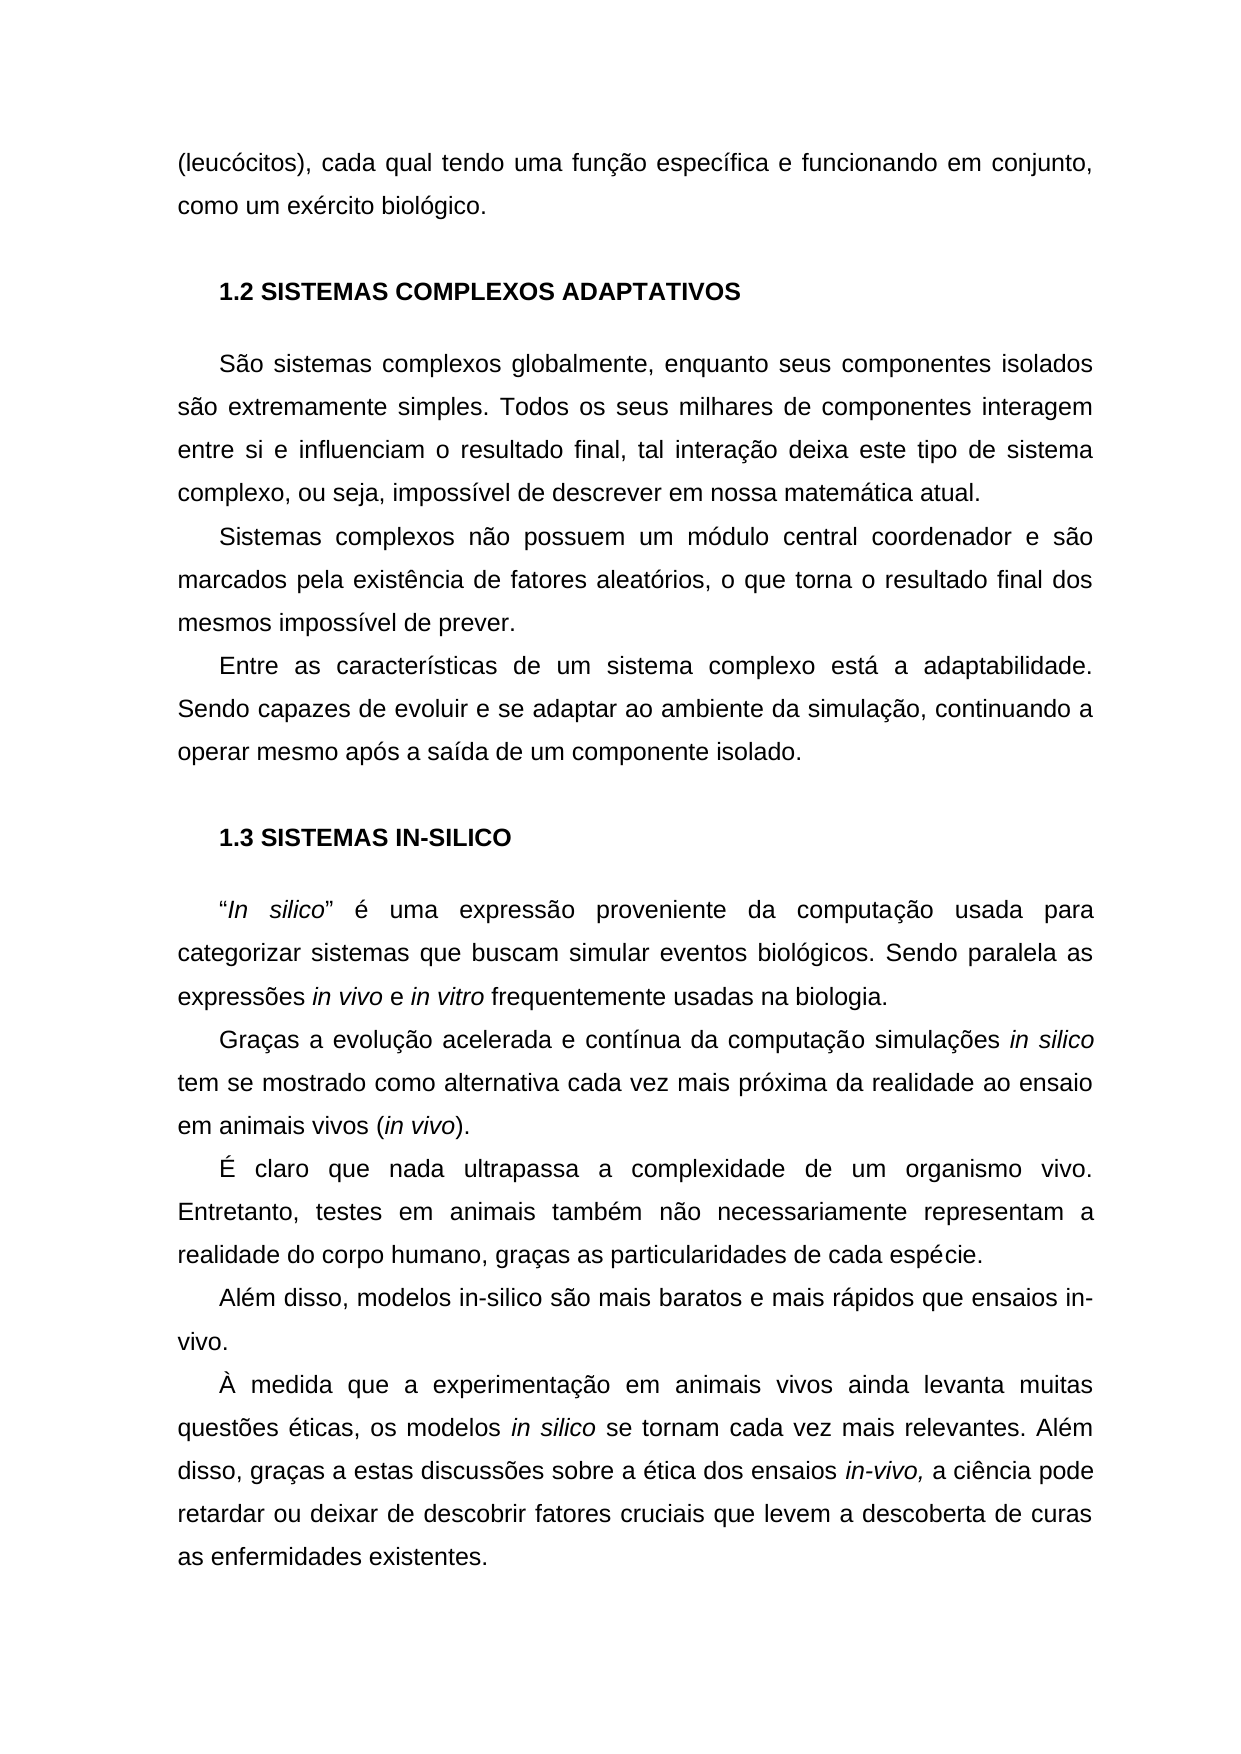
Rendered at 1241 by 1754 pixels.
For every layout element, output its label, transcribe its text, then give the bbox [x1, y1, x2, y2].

text À medida que a experimentação em animais vivos ainda levanta muitas questões éticas, os modelos in silico se tornam cada vez mais relevantes. Além disso, graças a estas discussões sobre a ética dos ensaios in-vivo, a ciência pode retardar ou deixar de descobrir fatores cruciais que levem a descoberta de curas as enfermidades existentes. [177, 1369, 1094, 1571]
text “In silico” é uma expressão proveniente da computação usada para categorizar sistemas que buscam simular eventos biológicos. Sendo paralela as expressões in vivo e in vitro frequentemente usadas na biologia. [177, 895, 1094, 1010]
text Graças a evolução acelerada e contínua da computação simulações in silico tem se mostrado como alternativa cada vez mais próxima da realidade ao ensaio em animais vivos (in vivo). [177, 1024, 1094, 1139]
text Entre as características de um sistema complexo está a adaptabilidade. Sendo capazes de evoluir e se adaptar ao ambiente da simulação, continuando a operar mesmo após a saída de um componente isolado. [177, 651, 1094, 766]
subtitle 1.3 SISTEMAS IN-SILICO [177, 823, 1094, 852]
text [177, 148, 1094, 219]
text São sistemas complexos globalmente, enquanto seus componentes isolados são extremamente simples. Todos os seus milhares de componentes interagem entre si e influenciam o resultado final, tal interação deixa este tipo de sistema complexo, ou seja, impossível de descrever em nossa matemática atual. [177, 349, 1094, 507]
text Além disso, modelos in-silico são mais baratos e mais rápidos que ensaios in-vivo. [177, 1283, 1094, 1355]
text Sistemas complexos não possuem um módulo central coordenador e são marcados pela existência de fatores aleatórios, o que torna o resultado final dos mesmos impossível de prever. [177, 521, 1094, 636]
subtitle 1.2 SISTEMAS COMPLEXOS ADAPTATIVOS [177, 277, 1094, 306]
text É claro que nada ultrapassa a complexidade de um organismo vivo. Entretanto, testes em animais também não necessariamente representam a realidade do corpo humano, graças as particularidades de cada espécie. [177, 1154, 1094, 1269]
